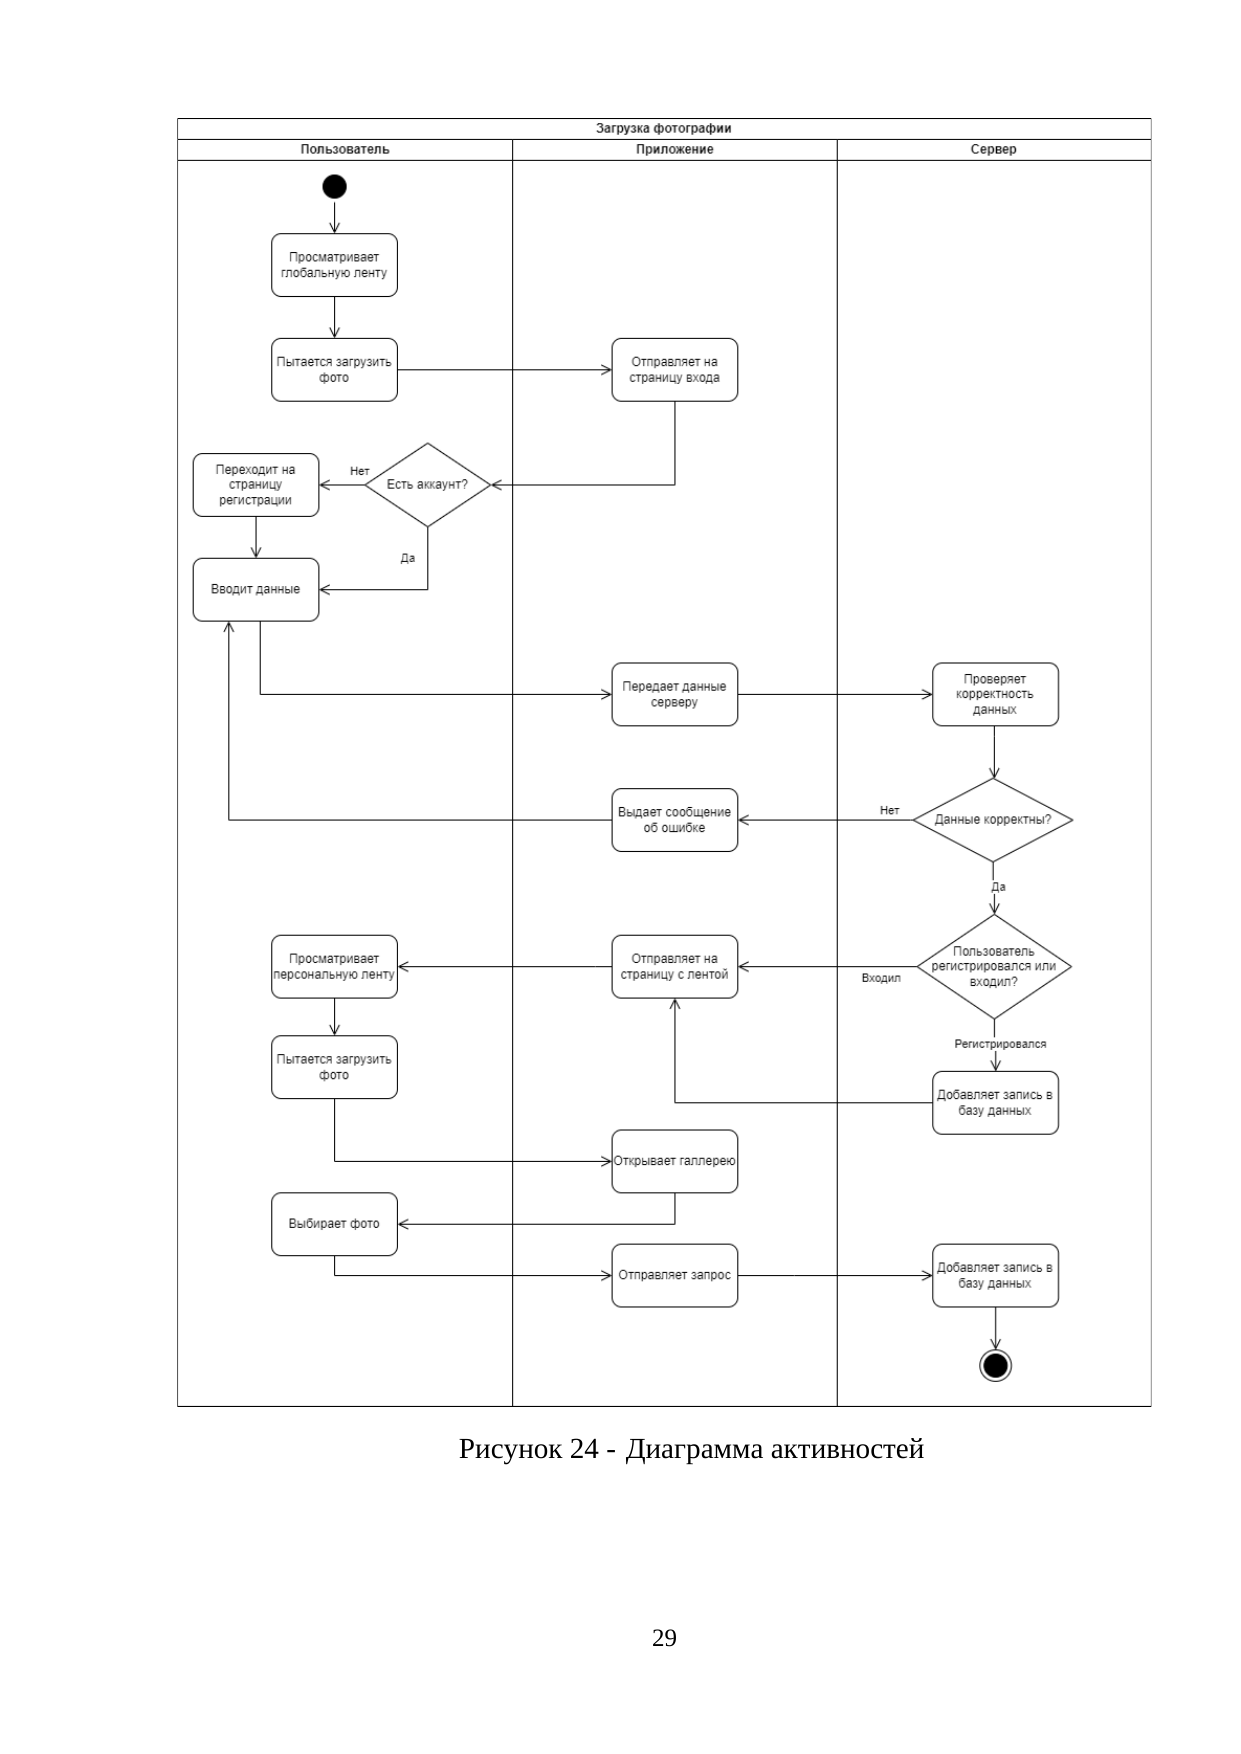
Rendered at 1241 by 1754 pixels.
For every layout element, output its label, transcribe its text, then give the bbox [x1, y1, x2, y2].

picture [177, 118, 1152, 1407]
text Диаграмма активностей [252, 1432, 1152, 1465]
